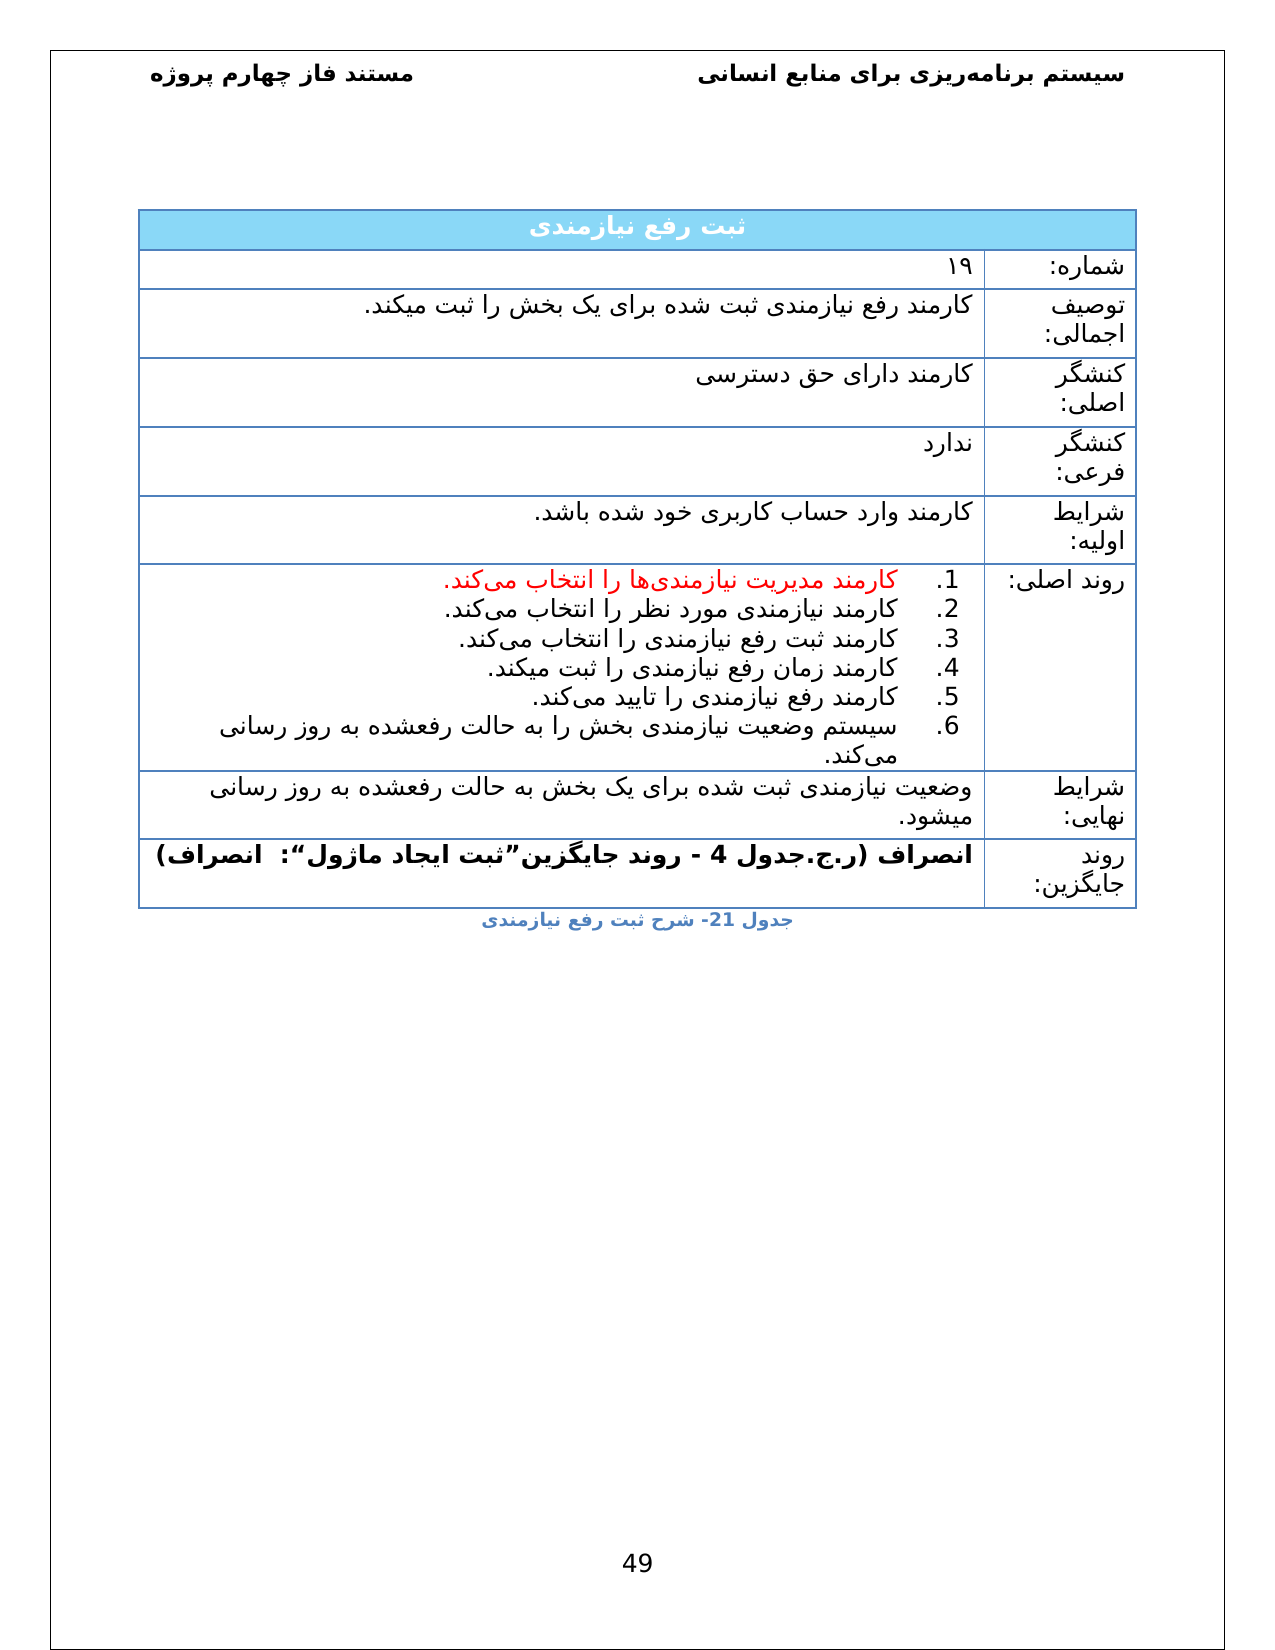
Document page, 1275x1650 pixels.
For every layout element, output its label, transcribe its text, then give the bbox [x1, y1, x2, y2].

table_cell روند اصلی: [985, 565, 1135, 769]
table_cell روند جایگزین: [985, 840, 1135, 907]
table_cell کارمند رفع نیازمندی ثبت شده برای یک بخش را ثبت می‏کند. [140, 290, 984, 357]
table_cell ۱۹ [140, 251, 984, 288]
table_cell کنشگر اصلی: [985, 359, 1135, 426]
table_cell کارمند وارد حساب کاربری خود شده باشد. [140, 497, 984, 563]
table_cell ندارد [140, 428, 984, 494]
text جدول 21- شرح ثبت رفع نیازمندی [150, 909, 1125, 931]
table_cell کنشگر فرعی: [985, 428, 1135, 494]
table_cell توصیف اجمالی: [985, 290, 1135, 357]
table_cell شماره: [985, 251, 1135, 288]
table_cell وضعیت نیازمندی ثبت شده برای یک بخش به حالت رفع‏شده به روز رسانی می‏شود. [140, 772, 984, 838]
table_cell کارمند دارای حق دسترسی [140, 359, 984, 426]
table_cell شرایط نهایی: [985, 772, 1135, 838]
table_cell شرایط اولیه: [985, 497, 1135, 563]
table_cell انصراف (ر.ج.جدول 4 - روند جایگزین”ثبت ایجاد ماژول“: انصراف) [140, 840, 984, 907]
table_header ثبت رفع نیازمندی [140, 211, 1135, 249]
table_cell کارمند مدیریت نیازمندی‌ها را انتخاب می‌کند. کارمند نیازمندی مورد نظر را انتخاب می‌کند. کارمند ثبت رفع نیازمندی را انتخاب می‌کند. کارمند زمان رفع نیازمندی را ثبت می‏کند. کارمند رفع نیازمندی را تایید می‌کند. سیستم وضعیت نیازمندی بخش را به حالت رفع‏شده به روز رسانی می‌کند. [140, 565, 984, 769]
